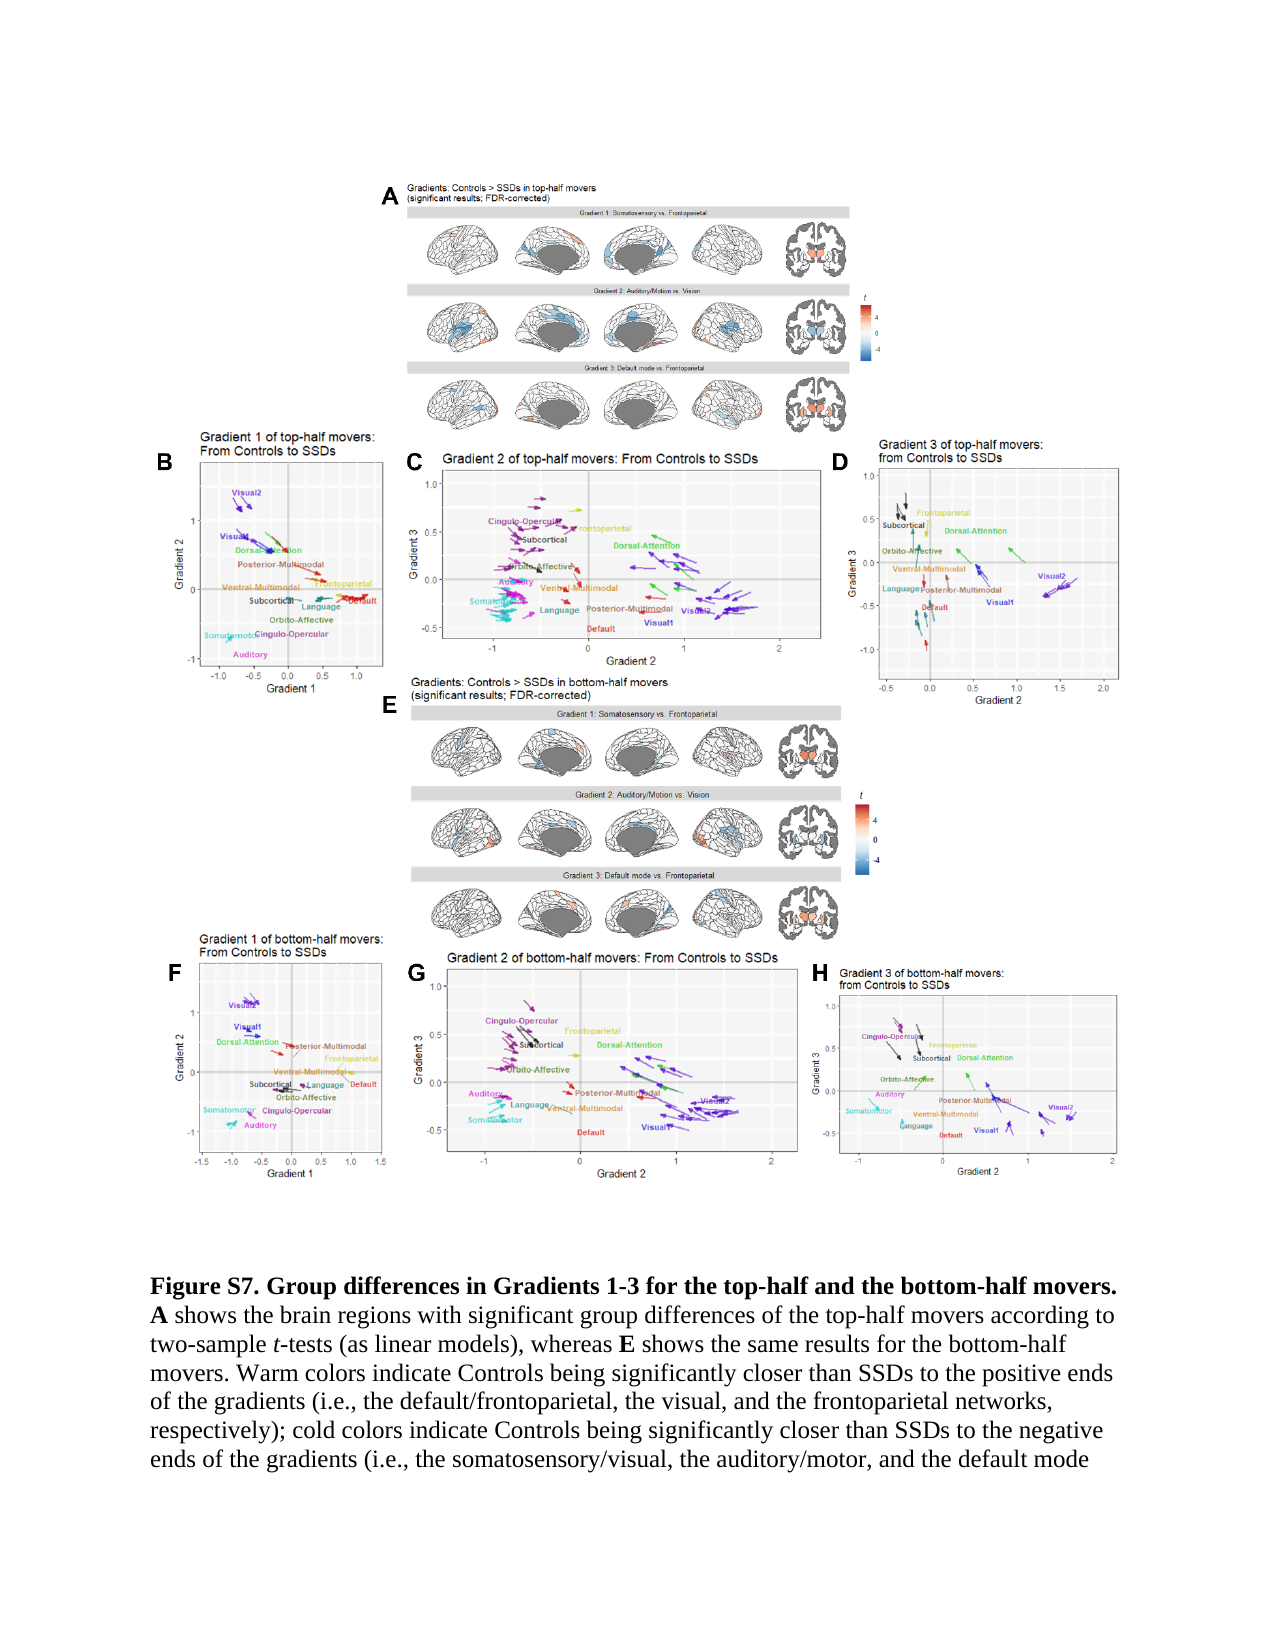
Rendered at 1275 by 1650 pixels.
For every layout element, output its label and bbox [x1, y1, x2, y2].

picture [150, 175, 1126, 1185]
text [150, 1271, 1125, 1473]
